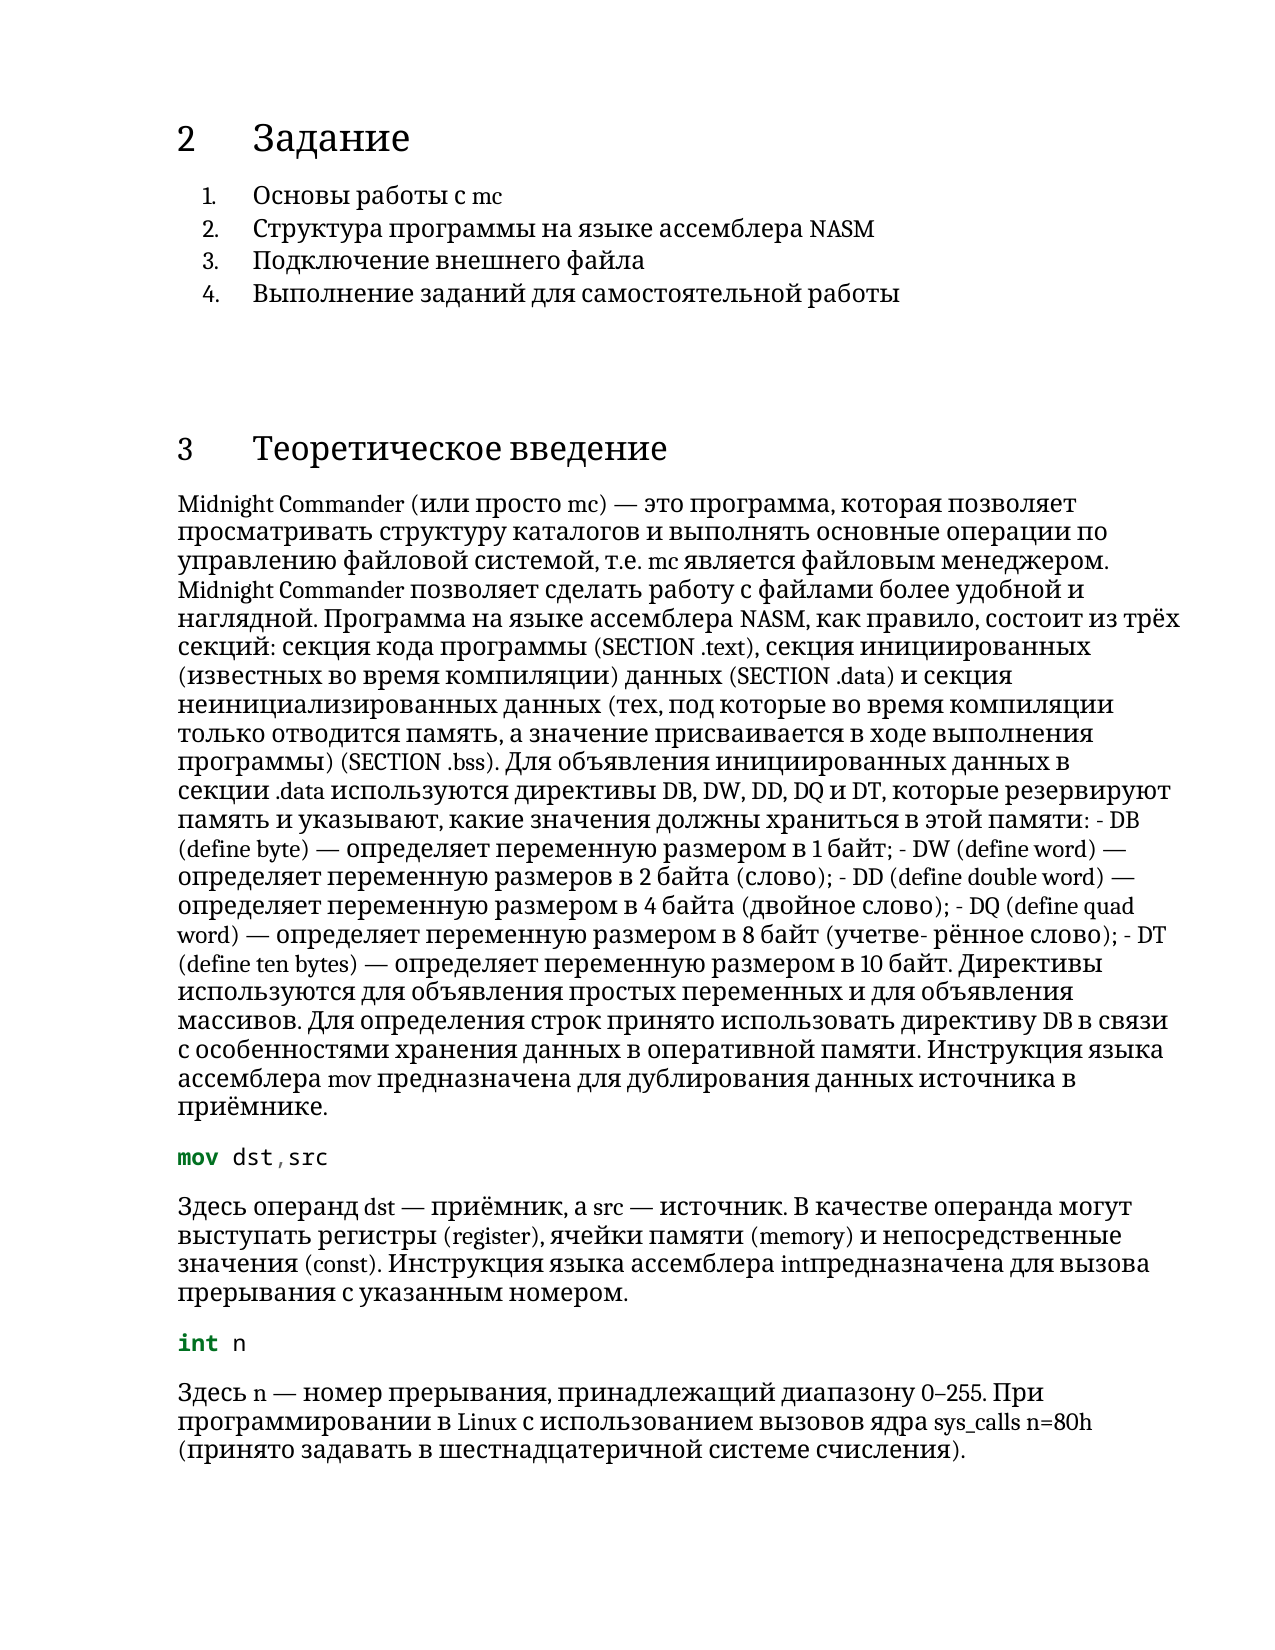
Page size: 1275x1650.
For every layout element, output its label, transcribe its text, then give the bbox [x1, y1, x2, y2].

list Структура программы на языке ассемблера NASM [202, 214, 1186, 243]
text int n [177, 1327, 1186, 1358]
list Подключение внешнего файла [202, 247, 1186, 276]
text mov dst,src [177, 1141, 1186, 1172]
text 3 Теоретическое введение [177, 430, 1186, 469]
text 2 Задание [177, 118, 1186, 161]
list Основы работы с mc [202, 182, 1186, 211]
text Midnight Commander (или просто mc) — это программа, которая позволяет просматривать структуру каталогов и выполнять основные операции по управлению файловой системой, т.е. mc является файловым менеджером. Midnight Commander позволяет сделать работу с файлами более удобной и наглядной. Программа на языке ассемблера NASM, как правило, состоит из трёх секций: секция кода программы (SECTION .text), секция инициированных (известных во время компиляции) данных (SECTION .data) и секция неинициализированных данных (тех, под которые во время компиляции только отводится память, а значение присваивается в ходе выполнения программы) (SECTION .bss). Для объявления инициированных данных в секции .data используются директивы DB, DW, DD, DQ и DT, которые резервируют память и указывают, какие значения должны храниться в этой памяти: - DB (define byte) — определяет переменную размером в 1 байт; - DW (define word) — определяет переменную размеров в 2 байта (слово); - DD (define double word) — определяет переменную размером в 4 байта (двойное слово); - DQ (define quad word) — определяет переменную размером в 8 байт (учетве- рённое слово); - DT (define ten bytes) — определяет переменную размером в 10 байт. Директивы используются для объявления простых переменных и для объявления массивов. Для определения строк принято использовать директиву DB в связи с особенностями хранения данных в оперативной памяти. Инструкция языка ассемблера mov предназначена для дублирования данных источника в приёмнике. [177, 489, 1186, 1122]
list Выполнение заданий для самостоятельной работы [202, 279, 1186, 308]
text Здесь n — номер прерывания, принадлежащий диапазону 0–255. При программировании в Linux с использованием вызовов ядра sys_calls n=80h (принято задавать в шестнадцатеричной системе счисления). [177, 1379, 1186, 1465]
text Здесь операнд dst — приёмник, а src — источник. В качестве операнда могут выступать регистры (register), ячейки памяти (memory) и непосредственные значения (const). Инструкция языка ассемблера intпредназначена для вызова прерывания с указанным номером. [177, 1193, 1186, 1308]
